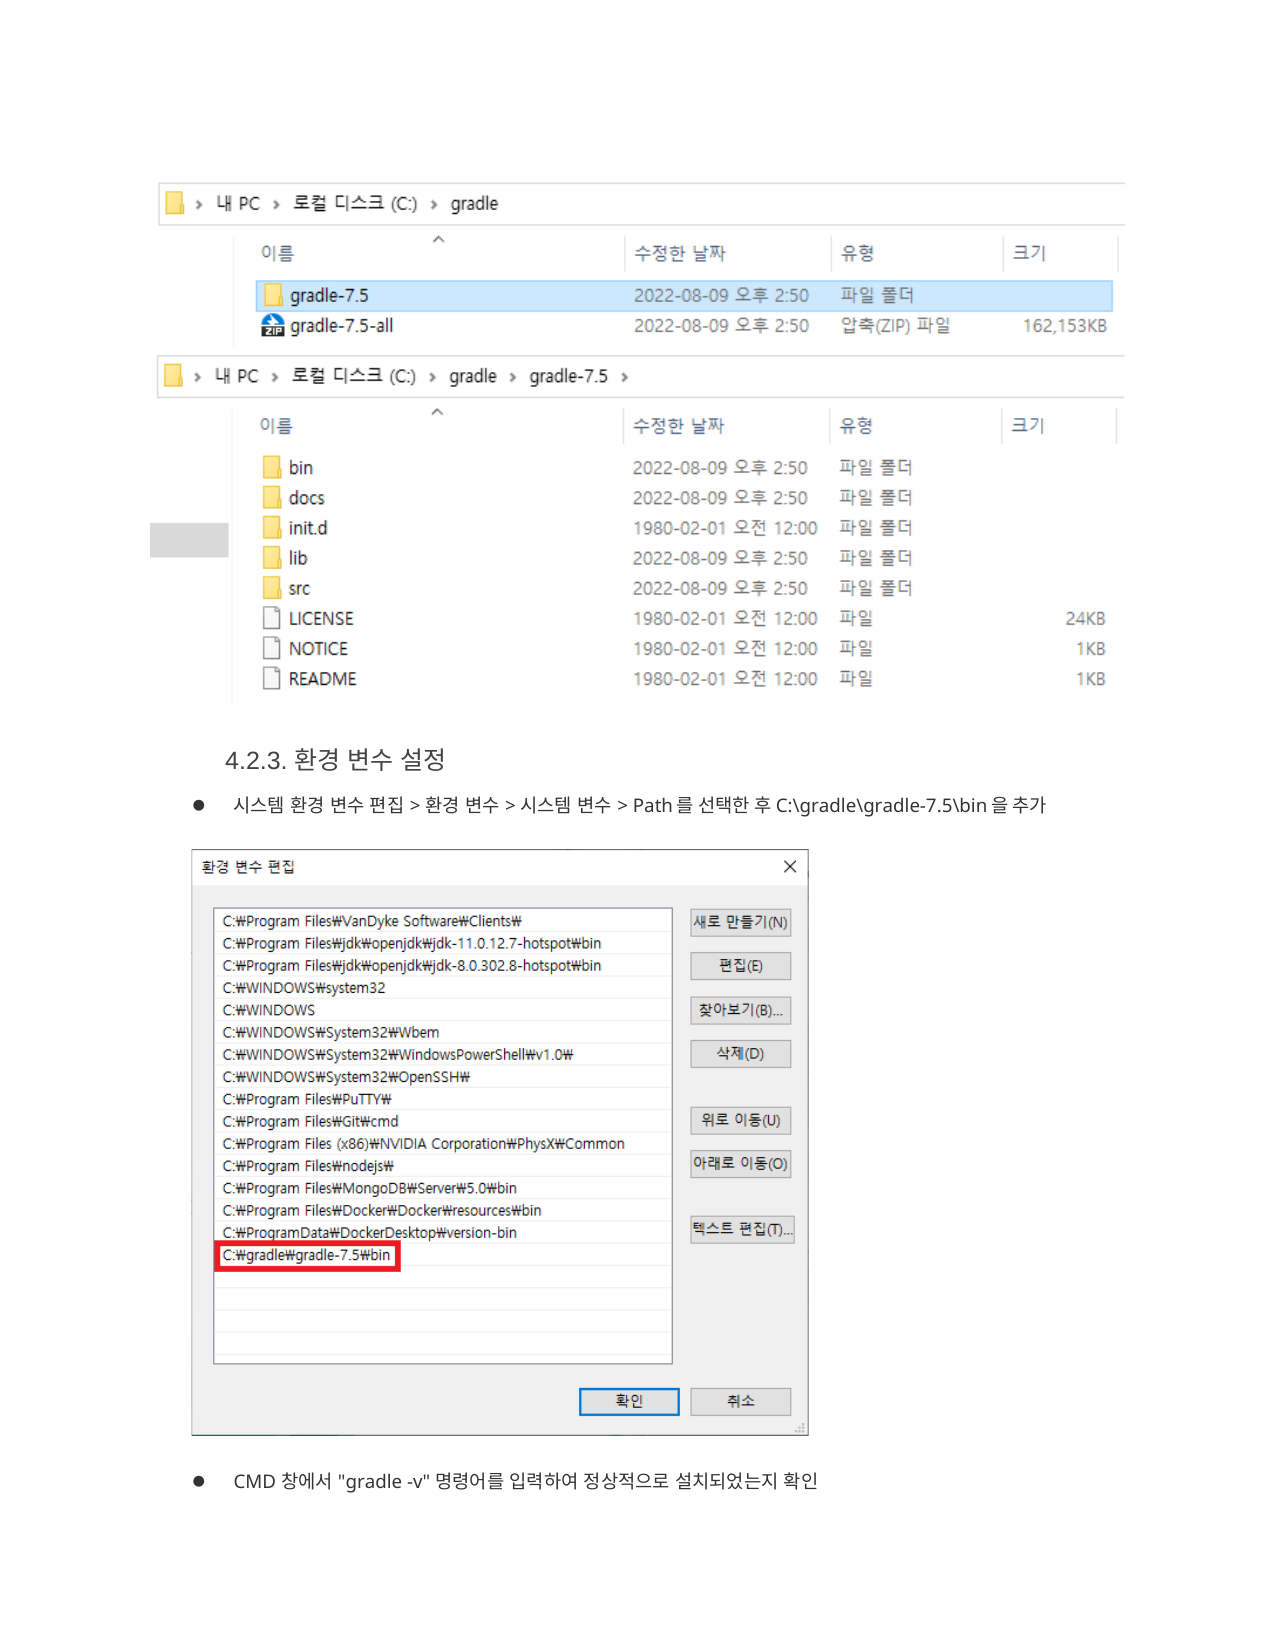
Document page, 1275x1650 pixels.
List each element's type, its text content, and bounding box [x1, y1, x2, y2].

picture [191, 849, 809, 1436]
picture [150, 351, 1125, 704]
picture [150, 177, 1125, 348]
subtitle 4.2.3. 환경 변수 설정 [225, 741, 1125, 777]
list CMD 창에서 "gradle -v" 명령어를 입력하여 정상적으로 설치되었는지 확인 [192, 1467, 1125, 1494]
list 시스템 환경 변수 편집 > 환경 변수 > 시스템 변수 > Path를 선택한 후 C:\gradle\gradle-7.5\bin을 추가 [192, 791, 1125, 818]
